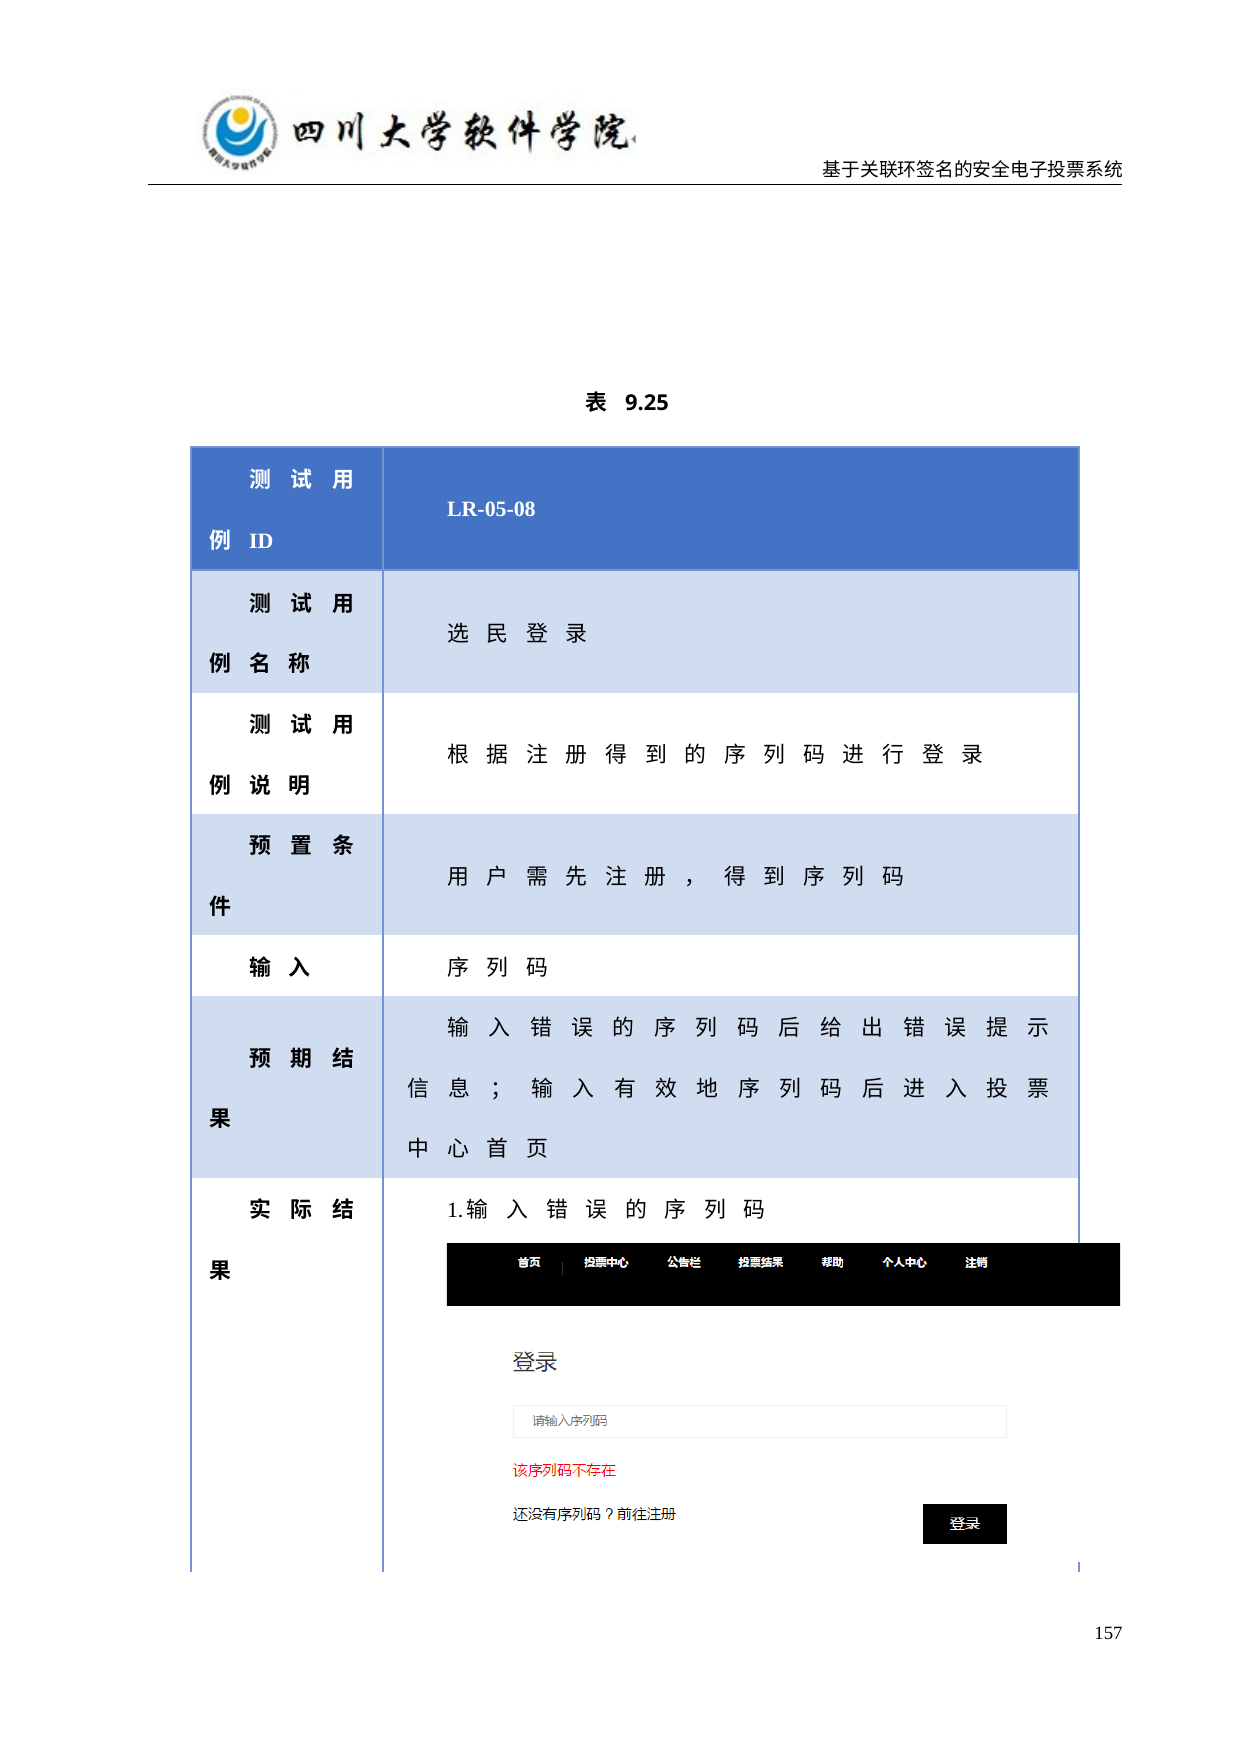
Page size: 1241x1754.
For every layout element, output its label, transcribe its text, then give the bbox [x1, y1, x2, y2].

table_cell 选民登录 [384, 571, 1078, 693]
table_cell 输入错误的序列码后给出错误提示信息；输入有效地序列码后进入投票中心首页 [384, 996, 1078, 1178]
table_cell 预期结果 [192, 996, 382, 1178]
table_cell 序列码 [384, 935, 1078, 996]
table_cell 预置条件 [192, 814, 382, 935]
table_cell 1.输入错误的序列码 2. 输入正确的序列码 [384, 1178, 1078, 1572]
table_cell 用户需先注册，得到序列码 [384, 814, 1078, 935]
table_cell 实际结果 [192, 1178, 382, 1572]
table_header 测试用例ID [192, 448, 382, 569]
table_cell 输入 [192, 935, 382, 996]
table_cell 根据注册得到的序列码进行登录 [384, 693, 1078, 814]
table_cell 测试用例说明 [192, 693, 382, 814]
picture [446, 1243, 1121, 1562]
table_cell 测试用例名称 [192, 571, 382, 693]
table_header LR-05-08 [384, 448, 1078, 569]
text 表9.25 [150, 370, 1120, 431]
picture [197, 88, 639, 177]
